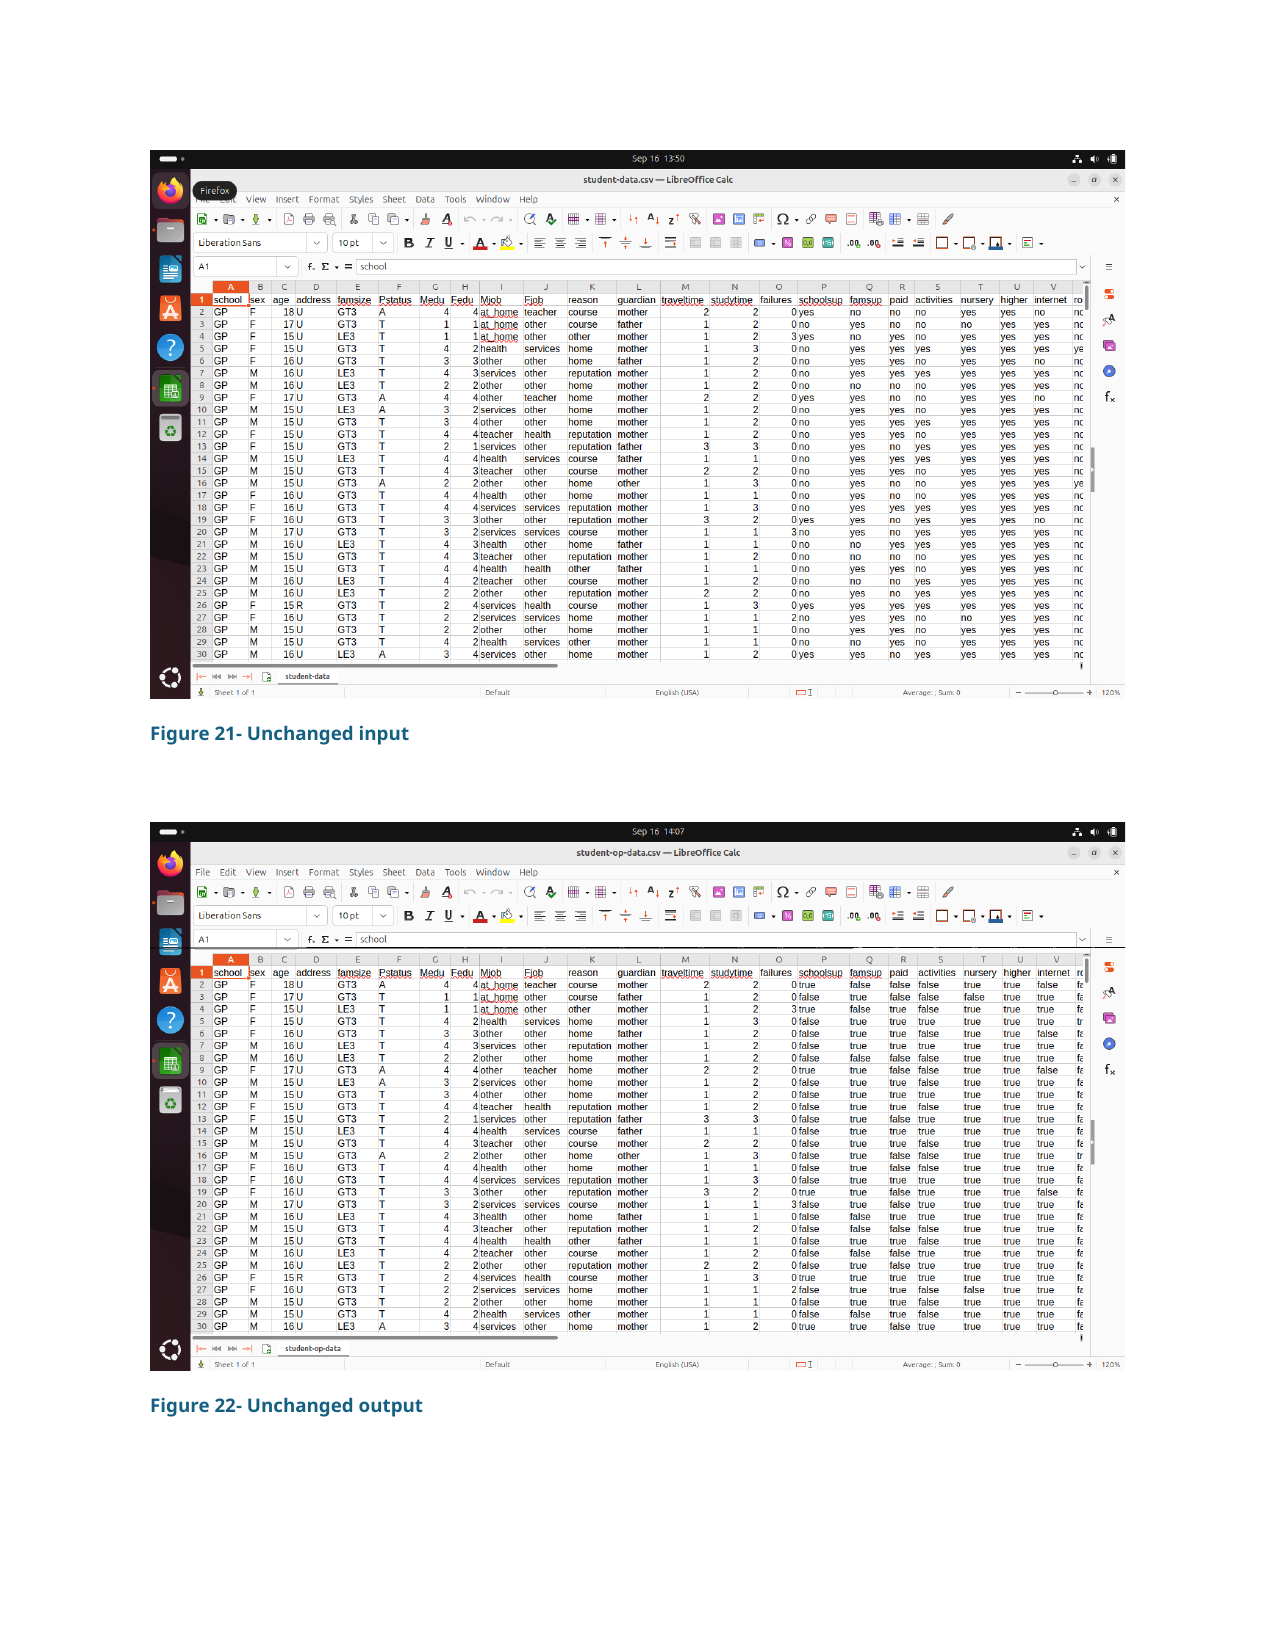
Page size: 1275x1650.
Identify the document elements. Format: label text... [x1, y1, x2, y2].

picture [150, 150, 1125, 699]
picture [150, 822, 1125, 1371]
